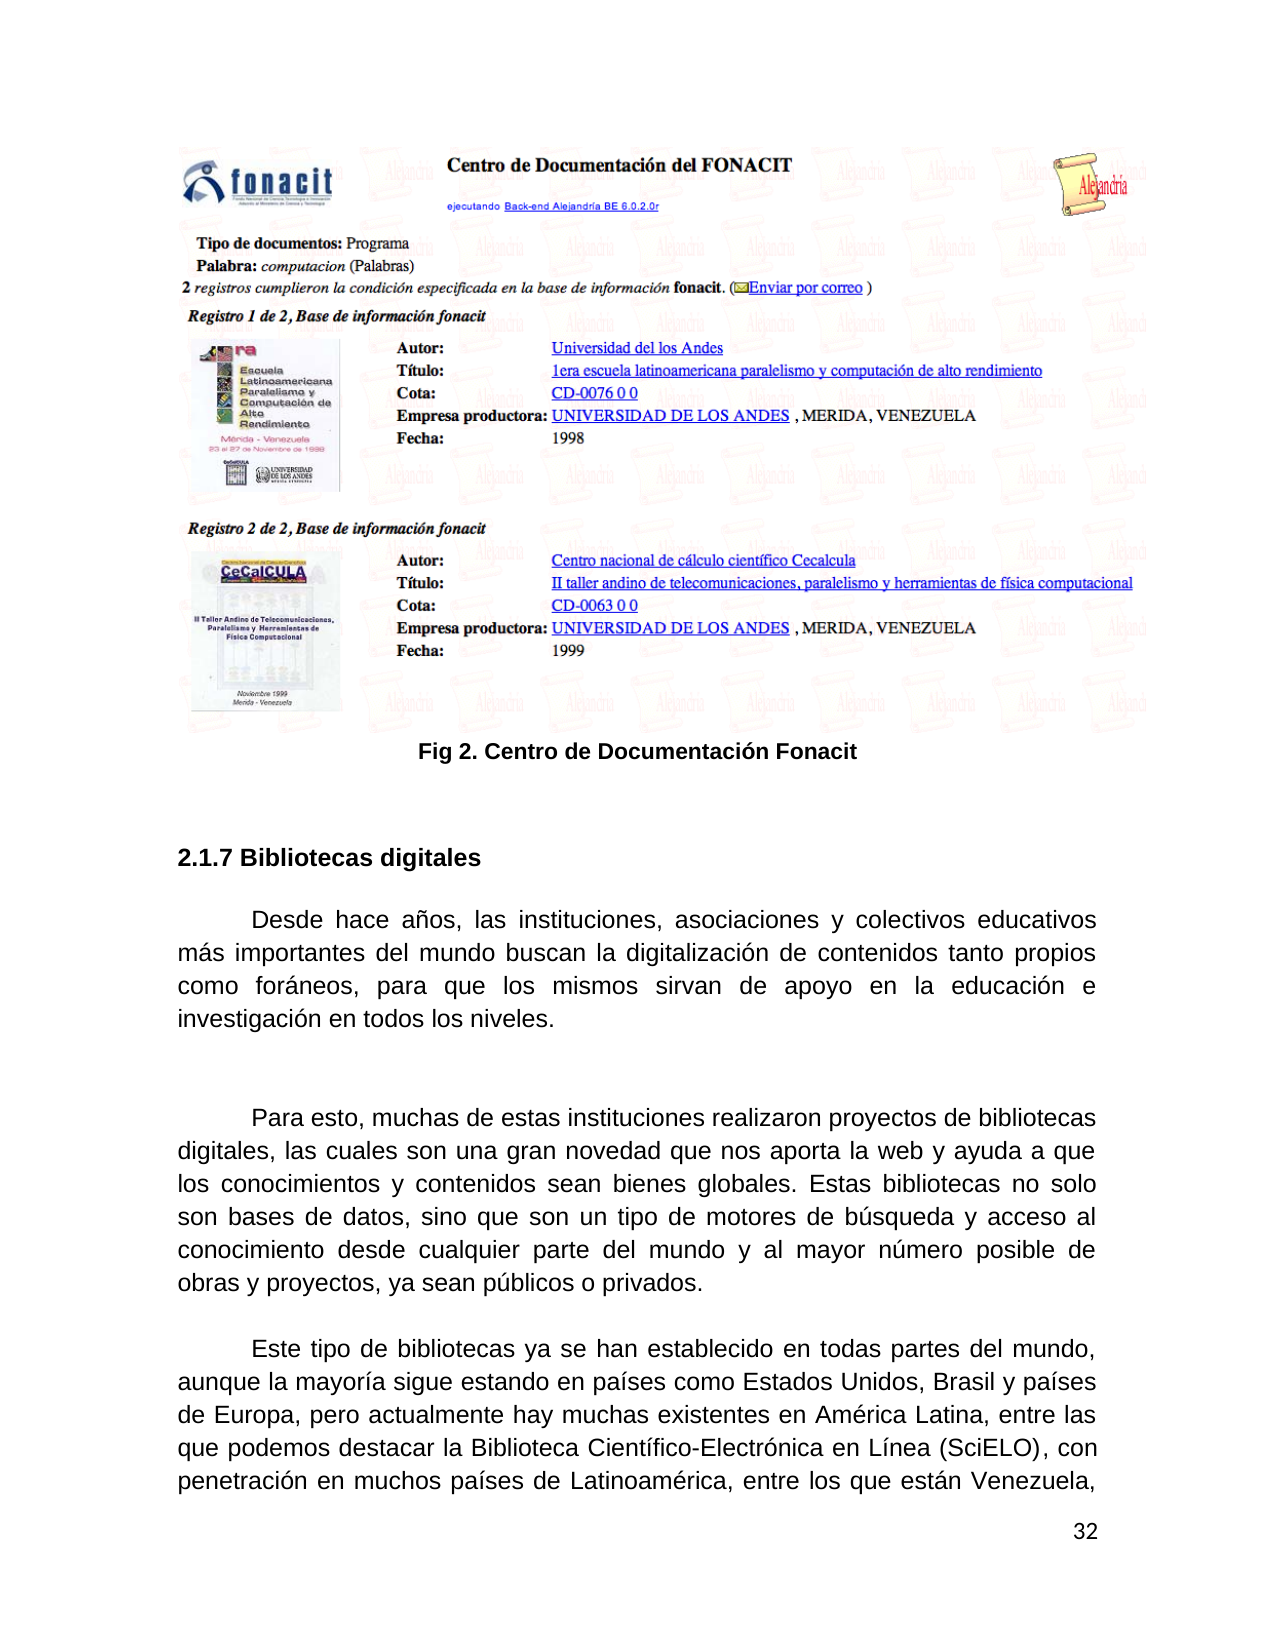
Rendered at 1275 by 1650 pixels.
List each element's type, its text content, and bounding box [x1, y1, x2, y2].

text Desde hace años, las instituciones, asociaciones y colectivos educativos más importantes del mundo buscan la digitalización de contenidos tanto propios como foráneos, para que los mismos sirvan de apoyo en la educación e investigación en todos los niveles. [177, 904, 1098, 1032]
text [177, 1334, 1098, 1495]
text Fig 2. Centro de Documentación Fonacit [177, 738, 1098, 764]
subtitle 2.1.7 Bibliotecas digitales [177, 843, 1098, 872]
text Para esto, muchas de estas instituciones realizaron proyectos de bibliotecas digitales, las cuales son una gran novedad que nos aporta la web y ayuda a que los conocimientos y contenidos sean bienes globales. Estas bibliotecas no solo son bases de datos, sino que son un tipo de motores de búsqueda y acceso al conocimiento desde cualquier parte del mundo y al mayor número posible de obras y proyectos, ya sean públicos o privados. [177, 1103, 1098, 1297]
picture [177, 147, 1147, 734]
